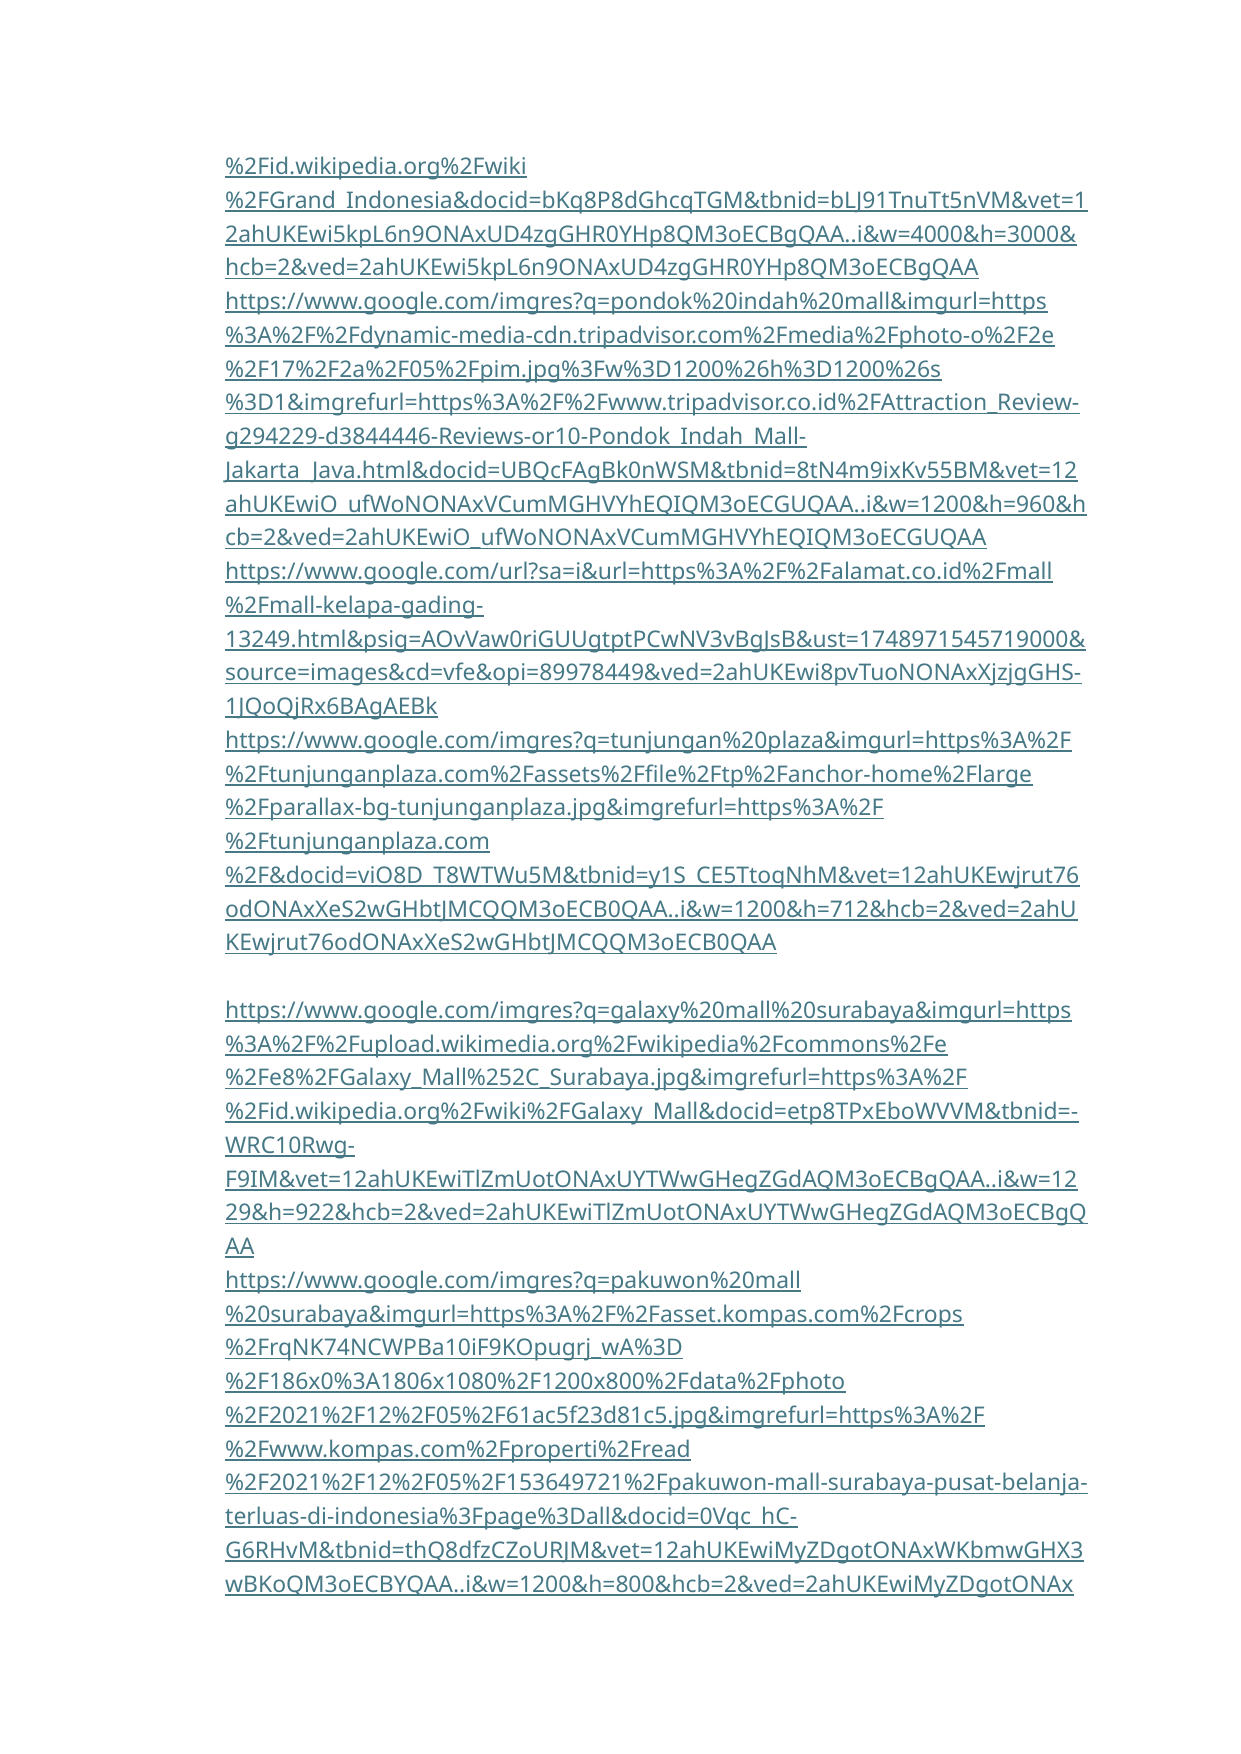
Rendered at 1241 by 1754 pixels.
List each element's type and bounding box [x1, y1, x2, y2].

list [225, 150, 1090, 1599]
